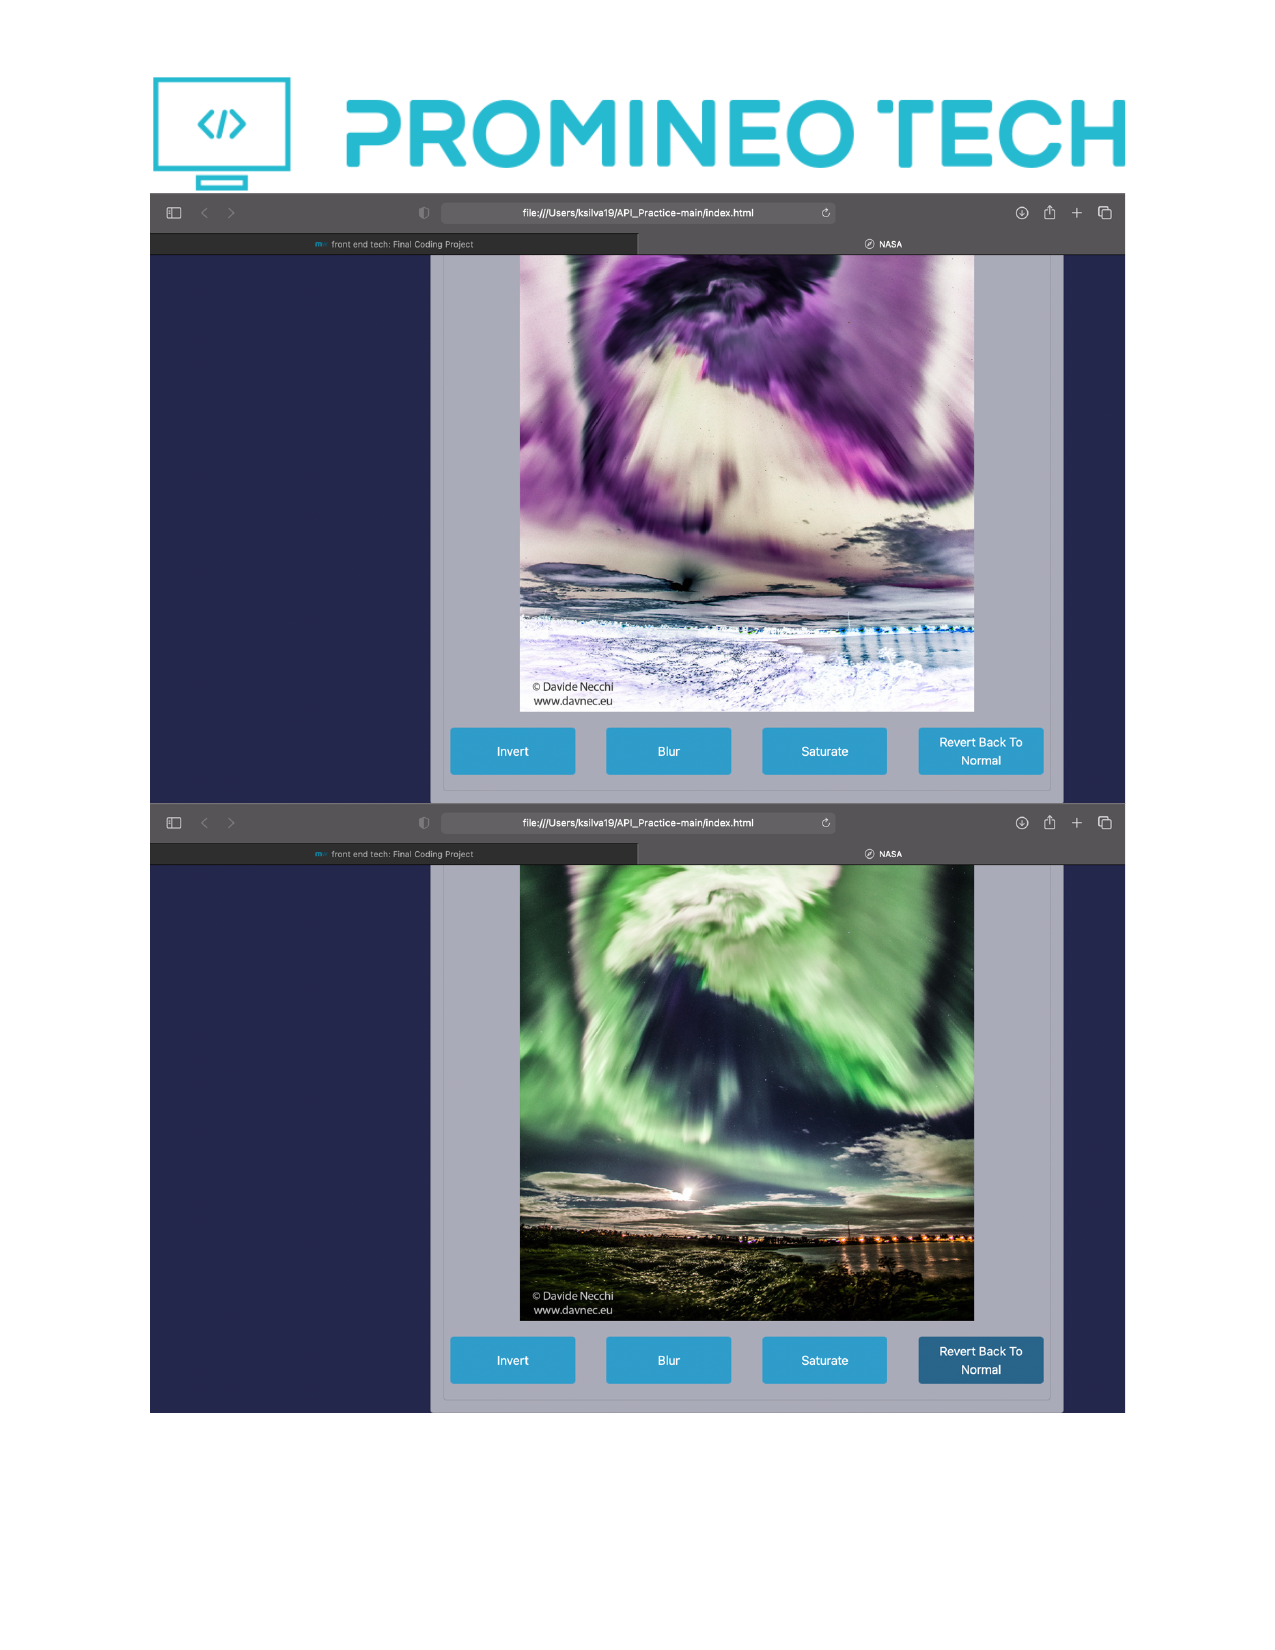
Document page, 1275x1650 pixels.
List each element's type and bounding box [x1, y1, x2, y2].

picture [150, 75, 1125, 1413]
